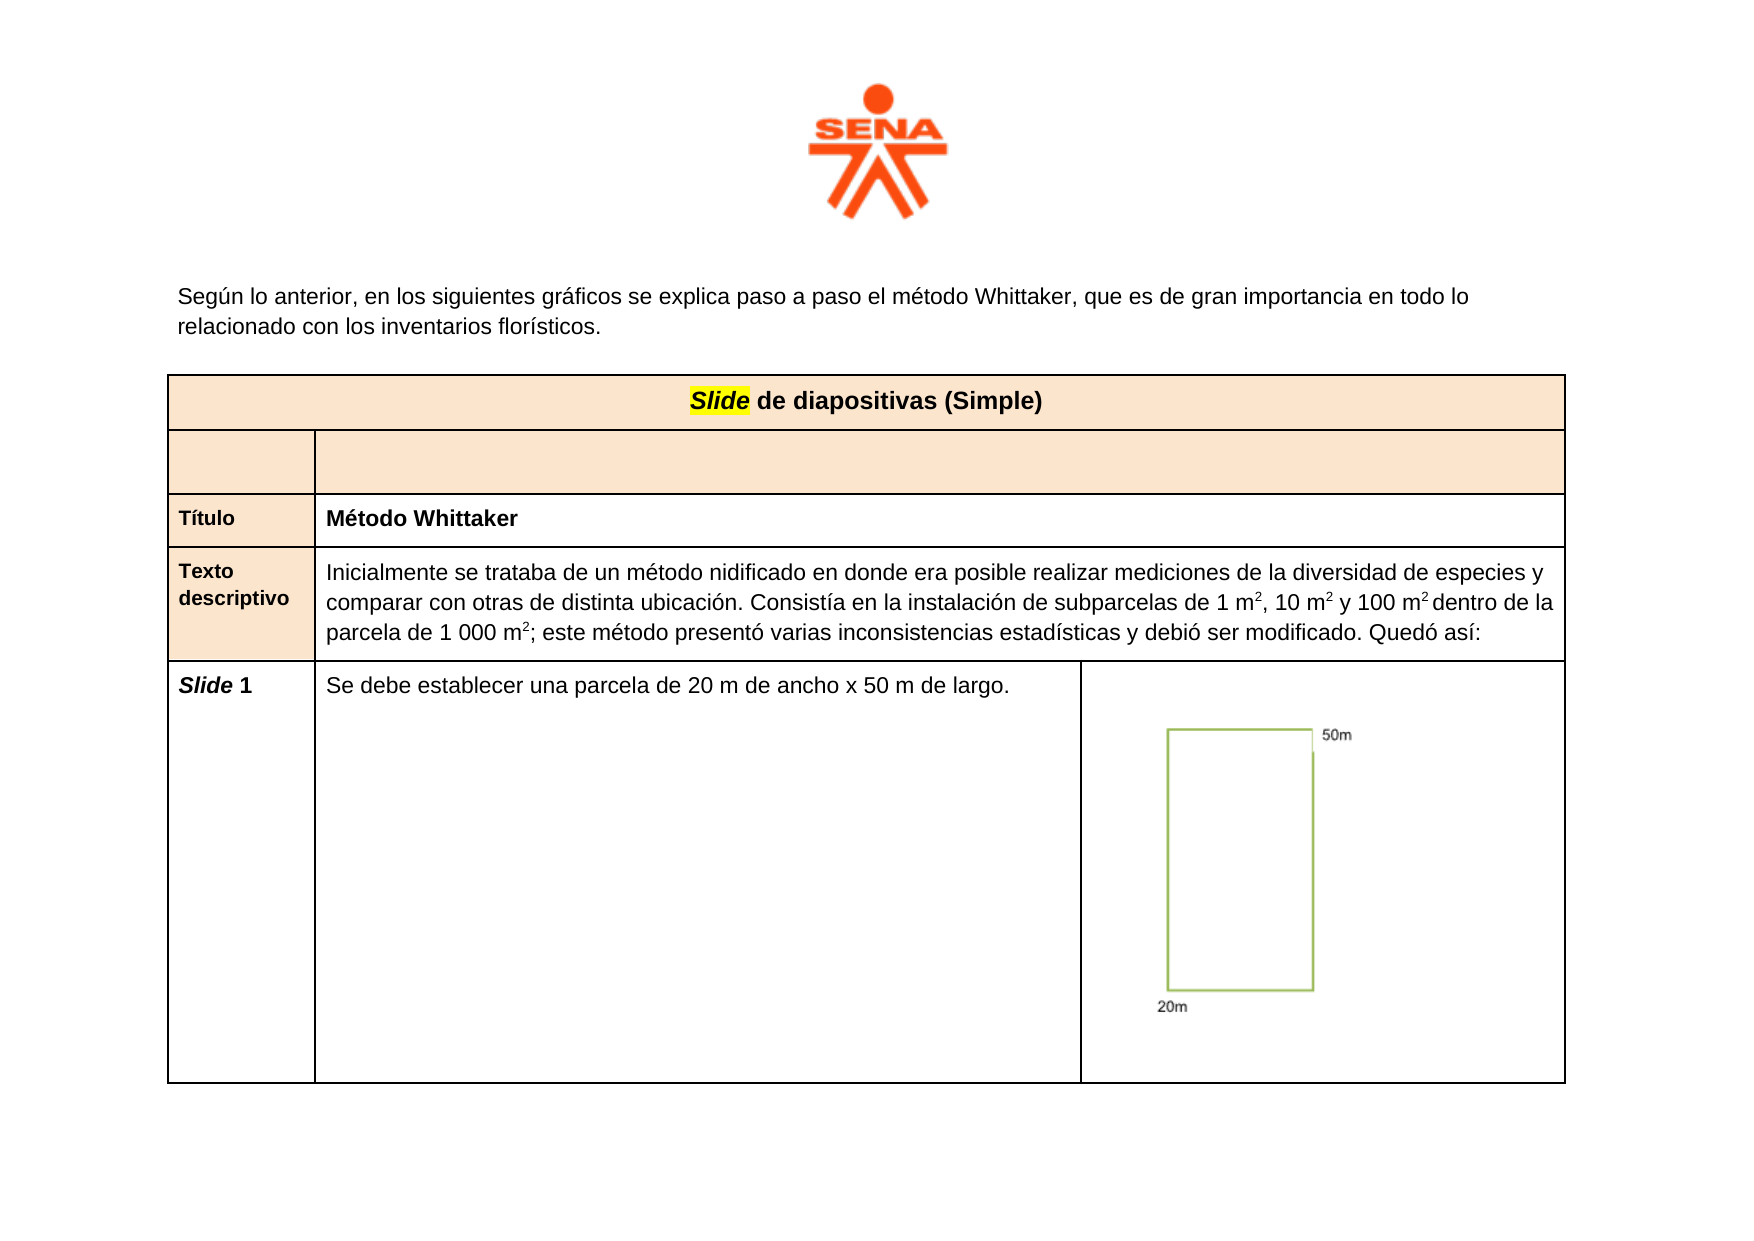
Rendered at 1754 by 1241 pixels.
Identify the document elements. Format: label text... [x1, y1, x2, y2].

table_cell Texto descriptivo [169, 548, 314, 659]
picture [796, 75, 958, 227]
table_cell [316, 431, 1564, 493]
table_header Slide de diapositivas (Simple) [169, 376, 1564, 429]
table_cell Método Whittaker [316, 495, 1564, 546]
table_cell Inicialmente se trataba de un método nidificado en donde era posible realizar mediciones de la diversidad de especies y comparar con otras de distinta ubicación. Consistía en la instalación de subparcelas de 1 m2, 10 m2 y 100 m2 dentro de la parcela de 1 000 m2; este método presentó varias inconsistencias estadísticas y debió ser modificado. Quedó así: [316, 548, 1564, 659]
picture [1123, 705, 1371, 1030]
table_cell Se debe establecer una parcela de 20 m de ancho x 50 m de largo. [316, 662, 1080, 1082]
table_cell [1082, 662, 1564, 1082]
table_cell [169, 431, 314, 493]
text Según lo anterior, en los siguientes gráficos se explica paso a paso el método Whittaker, que es de gran importancia en todo lo relacionado con los inventarios florísticos. [177, 283, 1577, 340]
table_cell Título [169, 495, 314, 546]
table_cell Slide 1 [169, 662, 314, 1082]
